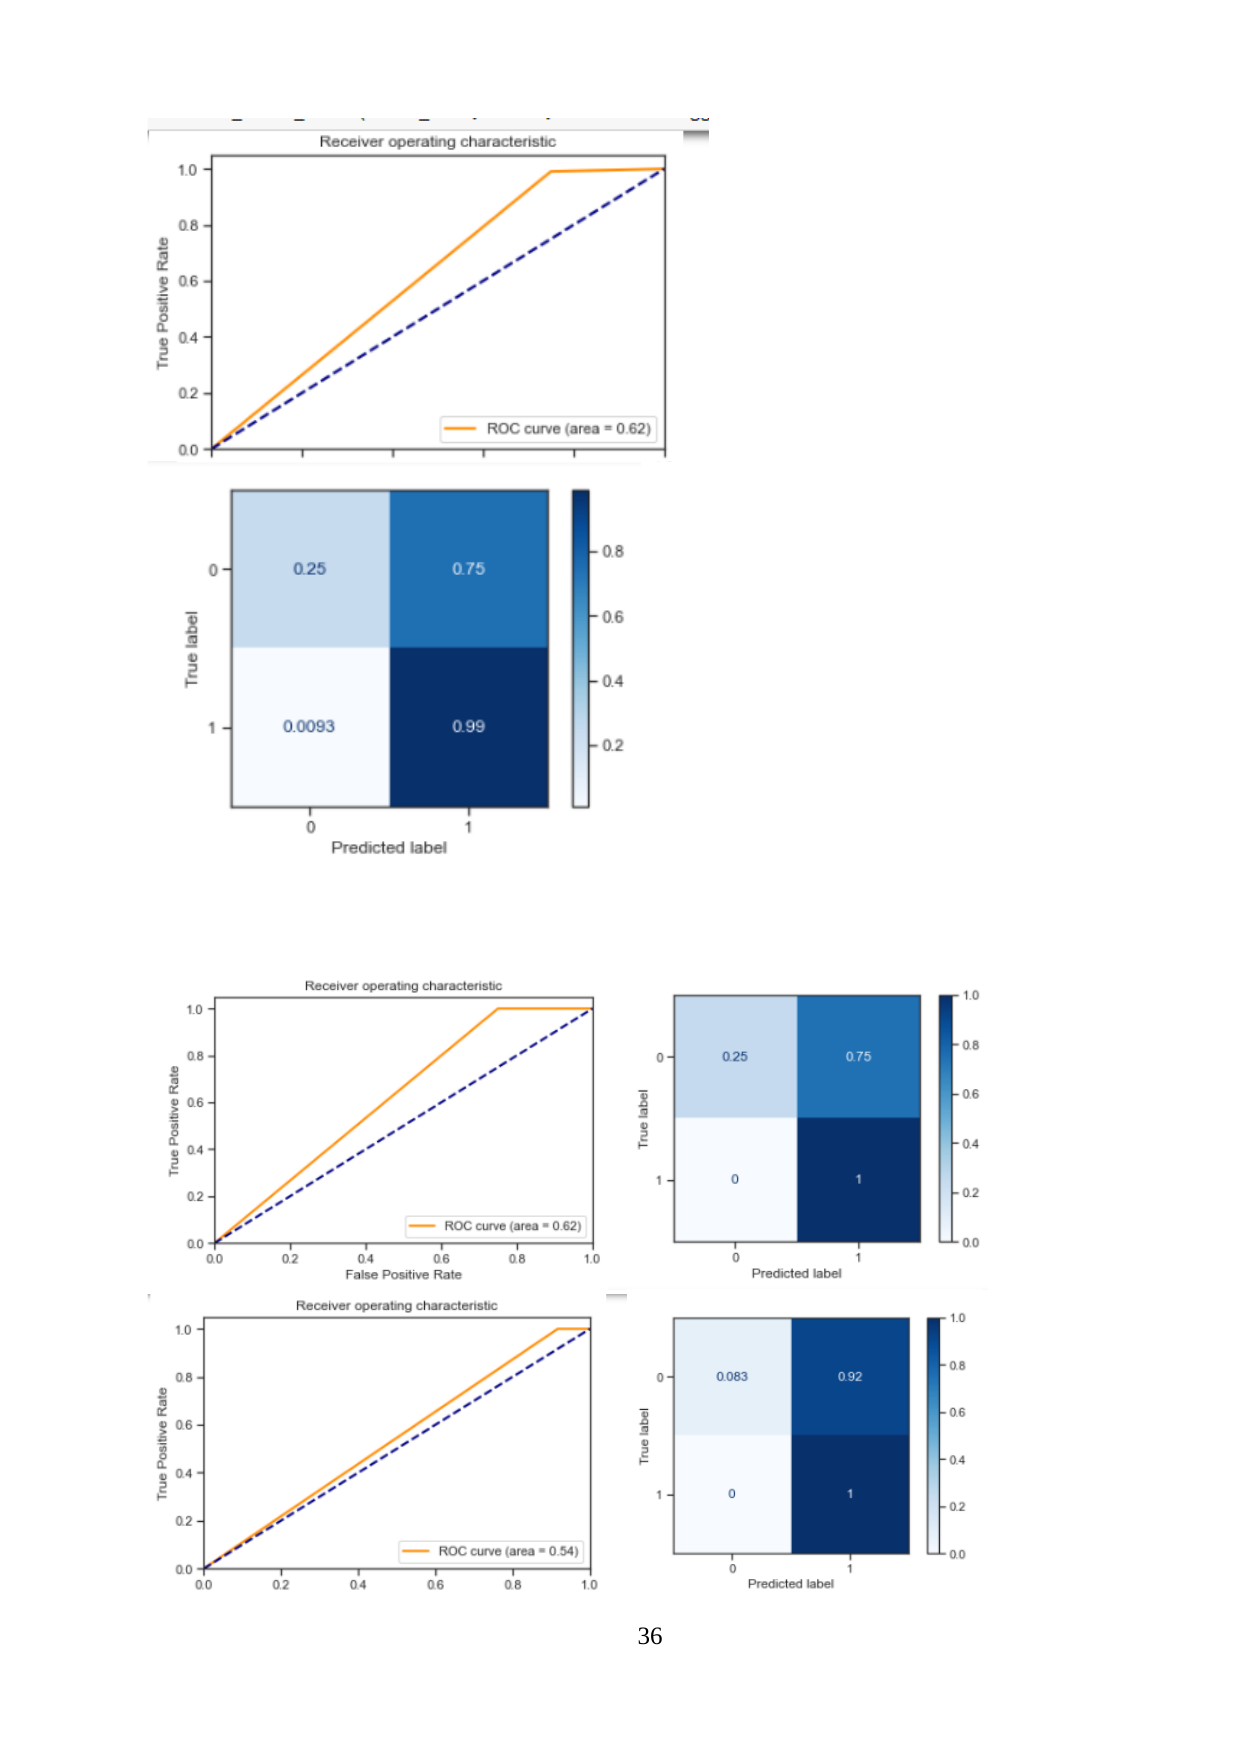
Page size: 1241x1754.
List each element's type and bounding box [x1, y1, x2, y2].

picture [147, 963, 988, 1592]
picture [147, 118, 709, 878]
